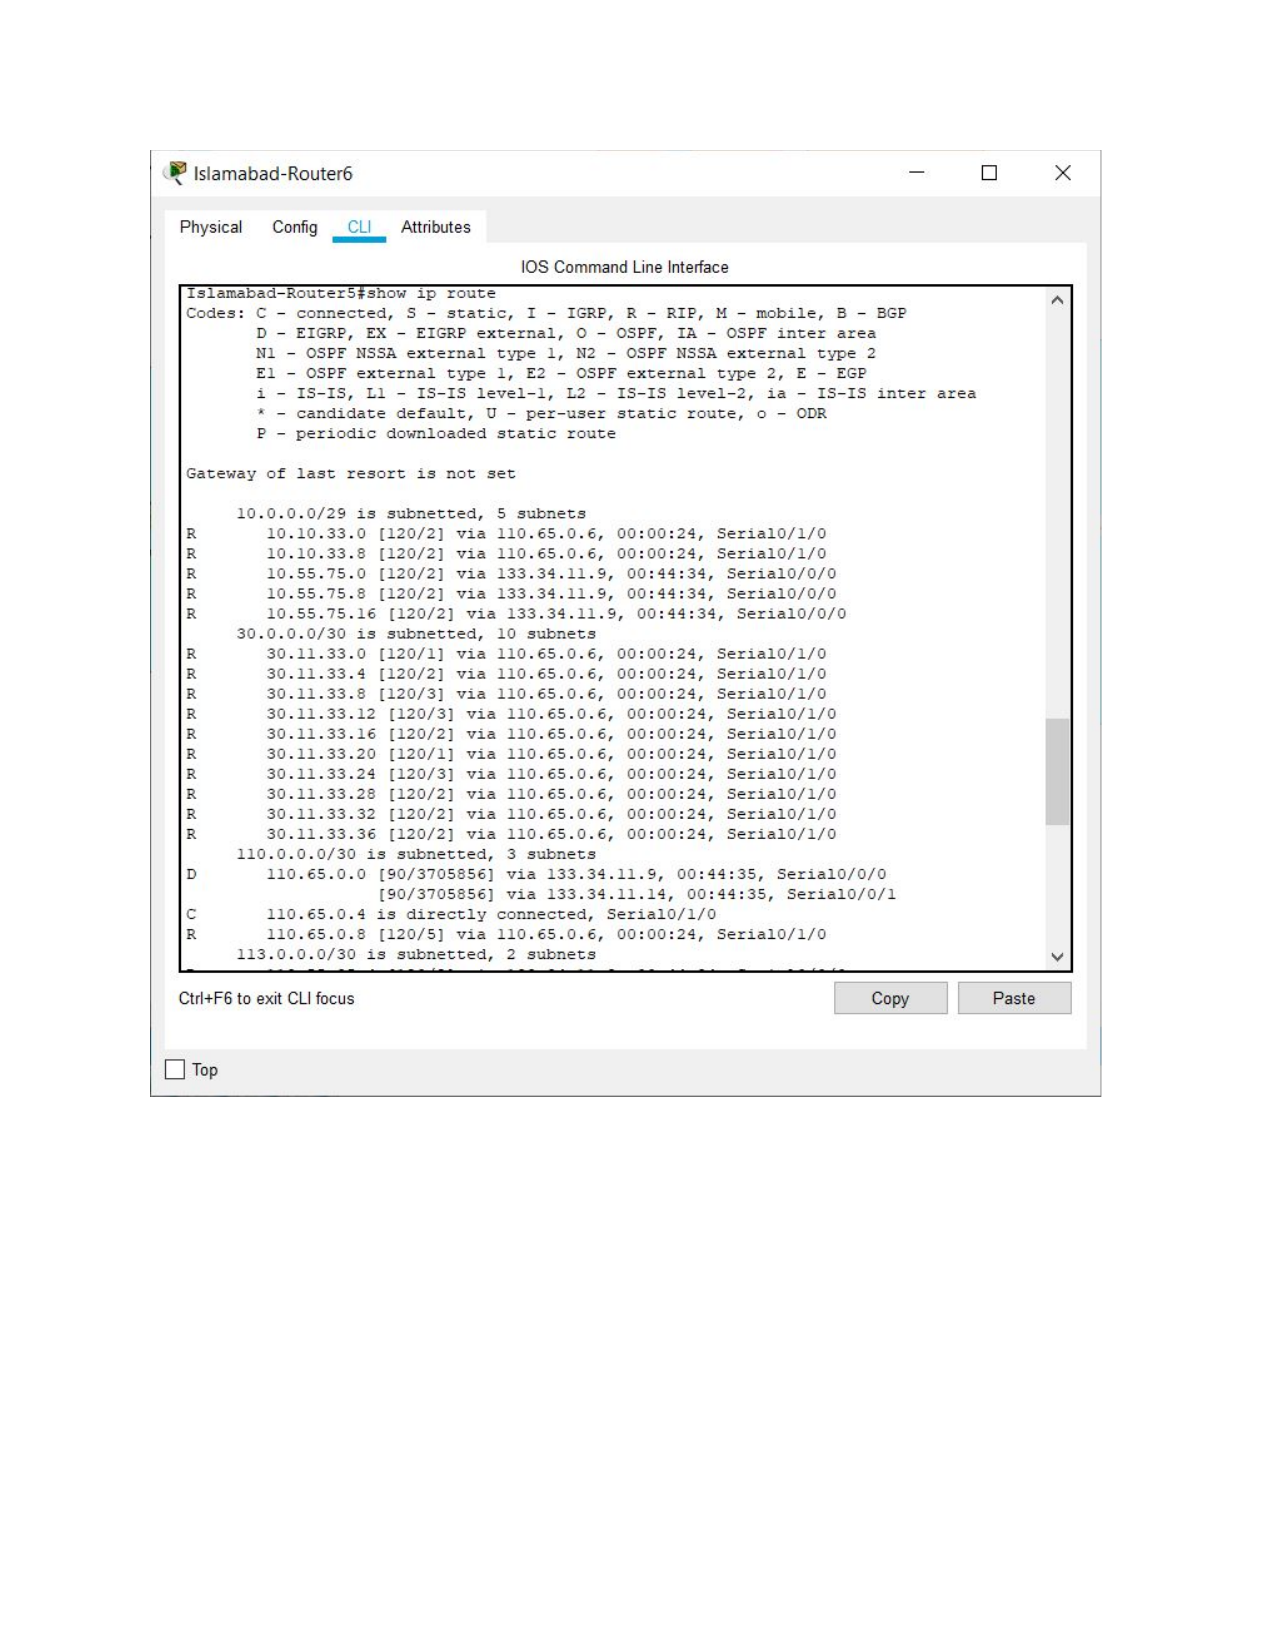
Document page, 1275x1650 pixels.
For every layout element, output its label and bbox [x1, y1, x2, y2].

picture [150, 150, 1102, 1097]
